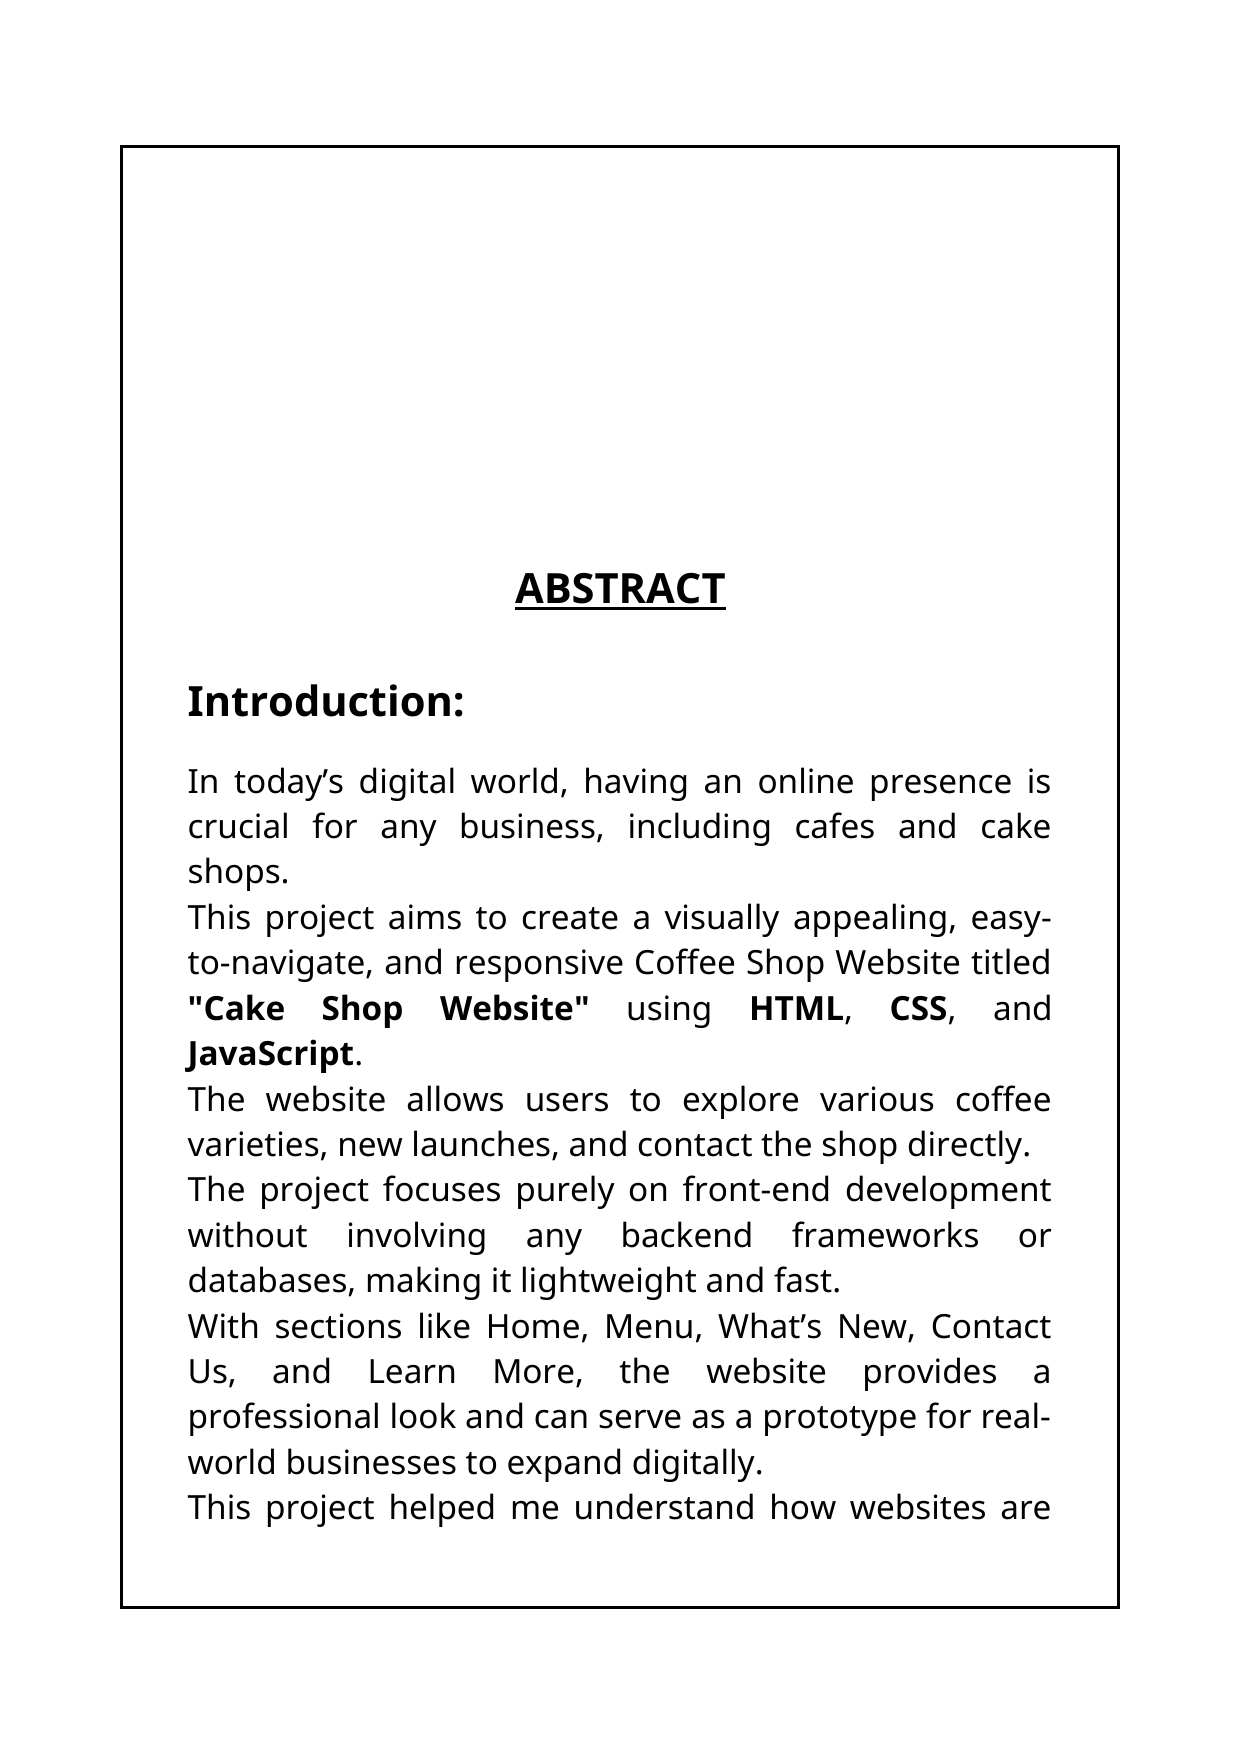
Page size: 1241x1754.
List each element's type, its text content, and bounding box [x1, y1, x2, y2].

text ABSTRACT [187, 559, 1053, 616]
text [187, 757, 1053, 1529]
text Introduction: [187, 672, 1053, 729]
